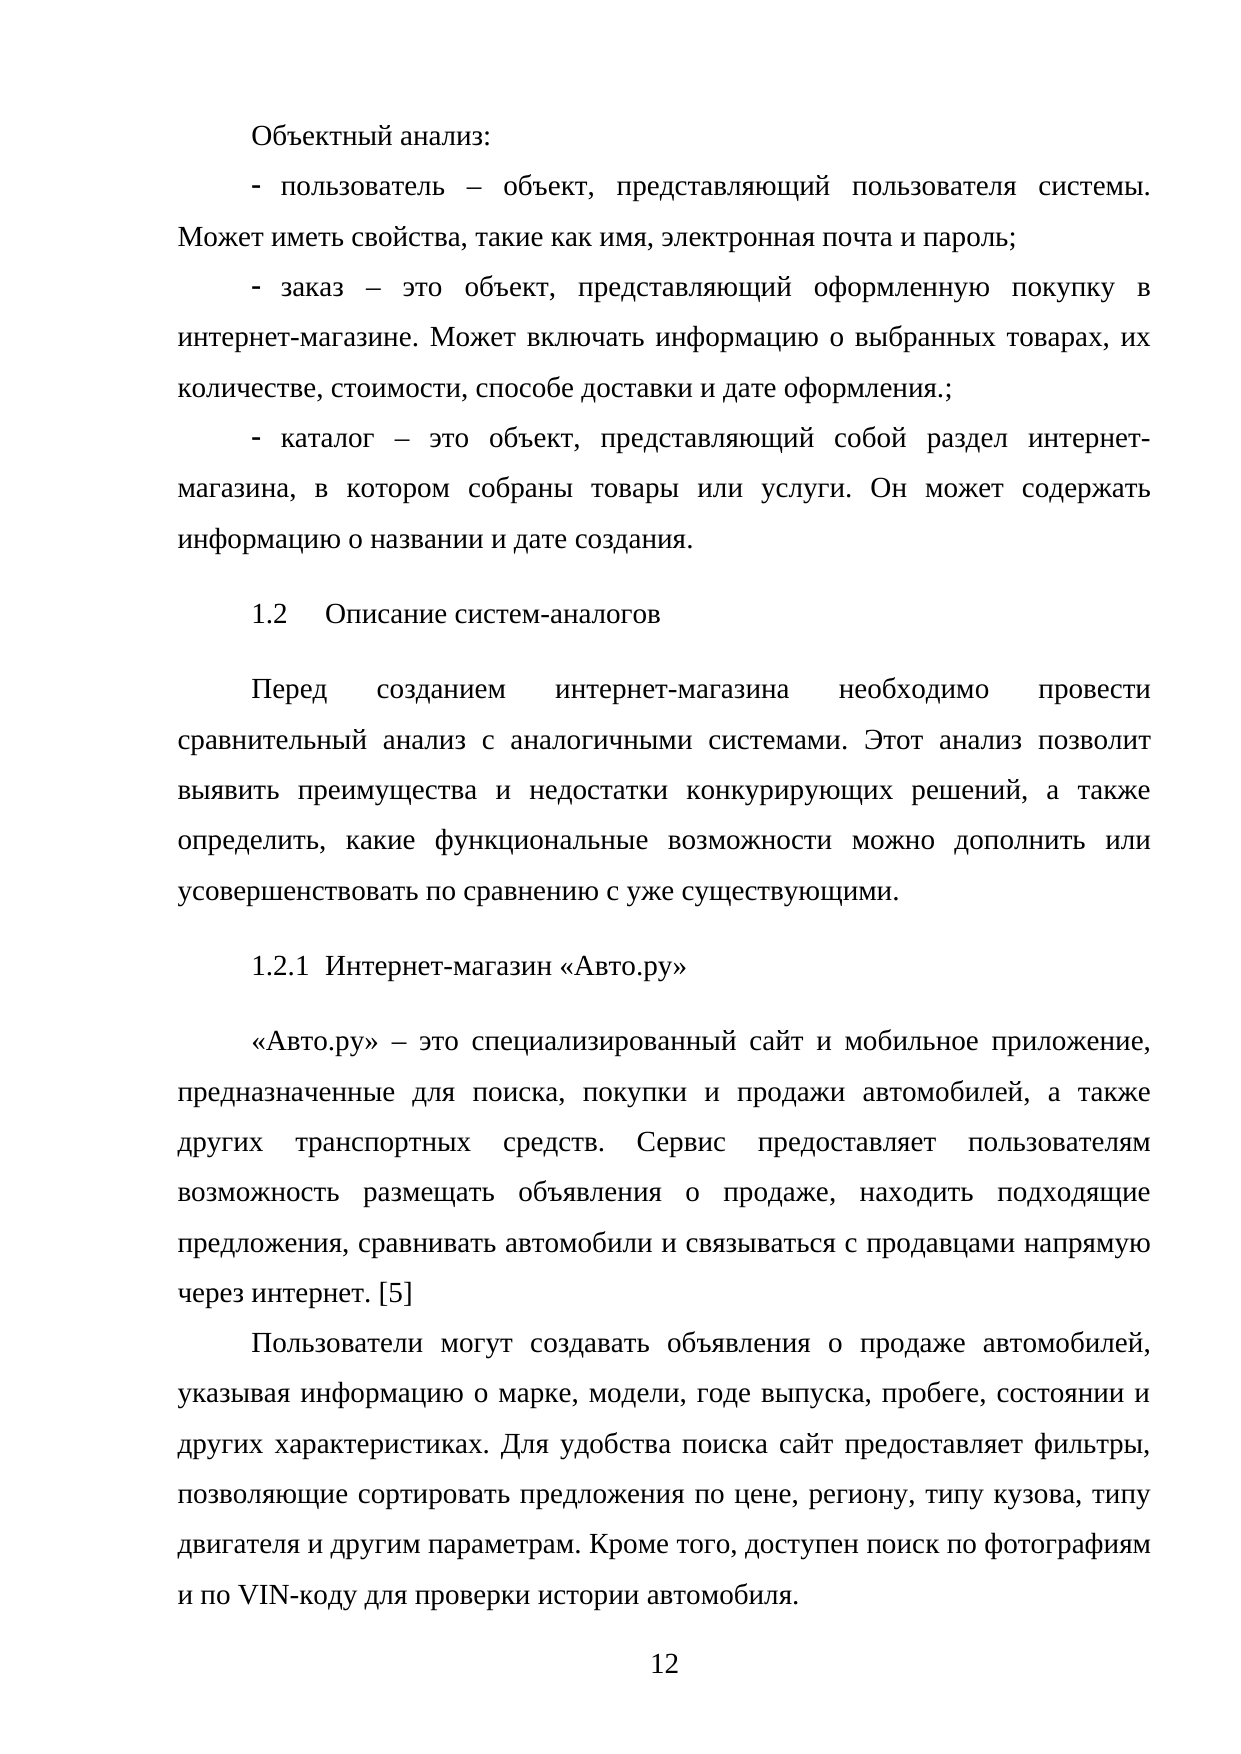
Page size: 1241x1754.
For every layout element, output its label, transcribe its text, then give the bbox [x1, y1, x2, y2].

text Описание систем-аналогов [251, 596, 1152, 630]
text Интернет-магазин «Авто.ру» [251, 948, 1152, 982]
text Пользователи могут создавать объявления о продаже автомобилей, указывая информацию о марке, модели, годе выпуска, пробеге, состоянии и других характеристиках. Для удобства поиска сайт предоставляет фильтры, позволяющие сортировать предложения по цене, региону, типу кузова, типу двигателя и другим параметрам. Кроме того, доступен поиск по фотографиям и по VIN-коду для проверки истории автомобиля. [177, 1325, 1152, 1610]
list каталог – это объект, представляющий собой раздел интернет-магазина, в котором собраны товары или услуги. Он может содержать информацию о названии и дате создания. [177, 420, 1152, 554]
text Объектный анализ: [177, 118, 1152, 152]
text Перед созданием интернет-магазина необходимо провести сравнительный анализ с аналогичными системами. Этот анализ позволит выявить преимущества и недостатки конкурирующих решений, а также определить, какие функциональные возможности можно дополнить или усовершенствовать по сравнению с уже существующими. [177, 672, 1152, 906]
list заказ – это объект, представляющий оформленную покупку в интернет-магазине. Может включать информацию о выбранных товарах, их количестве, стоимости, способе доставки и дате оформления.; [177, 269, 1152, 403]
text «Авто.ру» – это специализированный сайт и мобильное приложение, предназначенные для поиска, покупки и продажи автомобилей, а также других транспортных средств. Сервис предоставляет пользователям возможность размещать объявления о продаже, находить подходящие предложения, сравнивать автомобили и связываться с продавцами напрямую через интернет. [5] [177, 1023, 1152, 1308]
list пользователь – объект, представляющий пользователя системы. Может иметь свойства, такие как имя, электронная почта и пароль; [177, 168, 1152, 252]
